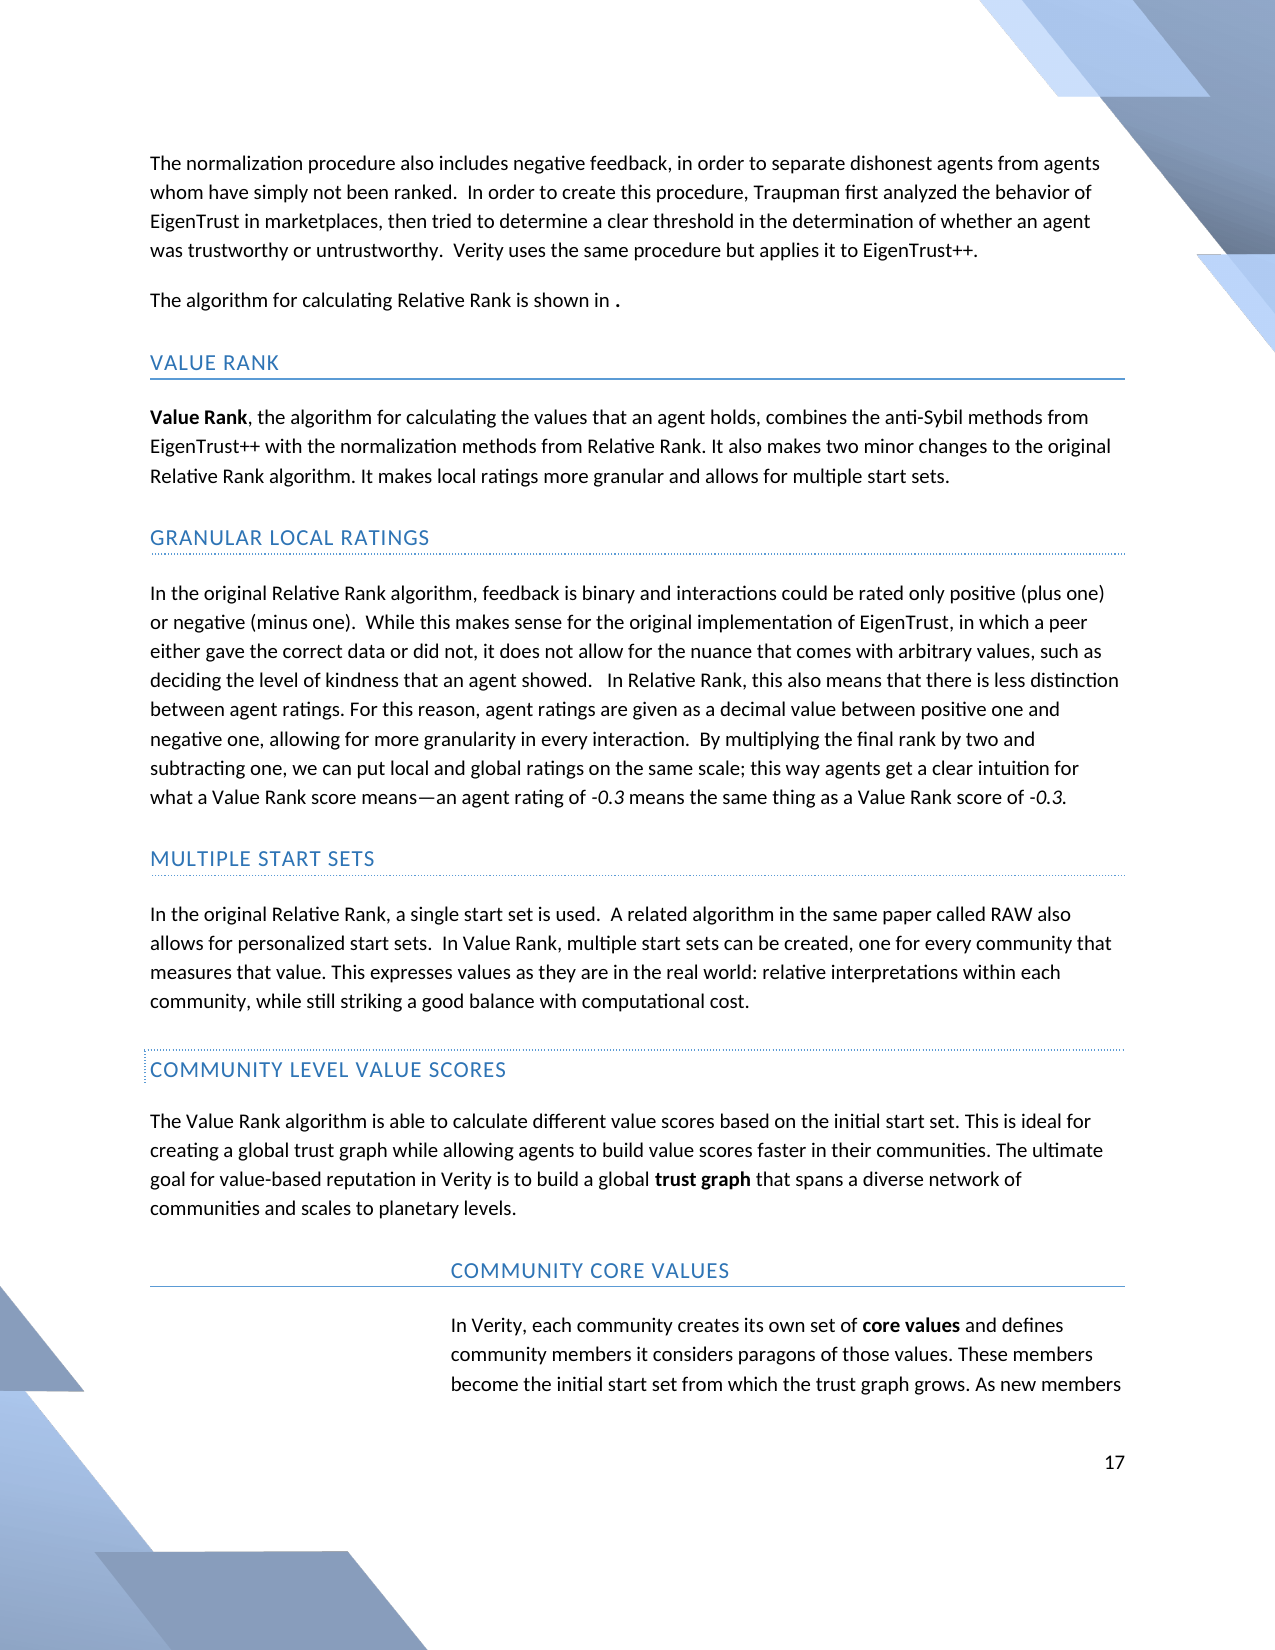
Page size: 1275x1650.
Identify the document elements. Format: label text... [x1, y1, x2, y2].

subtitle Multiple Start Sets [150, 844, 1125, 876]
text The Value Rank algorithm is able to calculate different value scores based on the initial start set. This is ideal for creating a global trust graph while allowing agents to build value scores faster in their communities. The ultimate goal for value-based reputation in Verity is to build a global trust graph that spans a diverse network of communities and scales to planetary levels. [150, 1108, 1125, 1221]
subtitle Community Level Value Scores [144, 1049, 1125, 1083]
subtitle Community Core Values [150, 1256, 1125, 1286]
subtitle Granular Local Ratings [150, 523, 1125, 555]
text In the original Relative Rank algorithm, feedback is binary and interactions could be rated only positive (plus one) or negative (minus one). While this makes sense for the original implementation of EigenTrust, in which a peer either gave the correct data or did not, it does not allow for the nuance that comes with arbitrary values, such as deciding the level of kindness that an agent showed. In Relative Rank, this also means that there is less distinction between agent ratings. For this reason, agent ratings are given as a decimal value between positive one and negative one, allowing for more granularity in every interaction. By multiplying the final rank by two and subtracting one, we can put local and global ratings on the same scale; this way agents get a clear intuition for what a Value Rank score means—an agent rating of -0.3 means the same thing as a Value Rank score of -0.3. [150, 580, 1125, 809]
text The algorithm for calculating Relative Rank is shown in A.3 – Relative Rank Algorithm. [150, 287, 1125, 313]
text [150, 1312, 1125, 1396]
subtitle Value Rank [150, 348, 1125, 378]
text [150, 150, 1125, 263]
text Value Rank, the algorithm for calculating the values that an agent holds, combines the anti-Sybil methods from EigenTrust++ with the normalization methods from Relative Rank. It also makes two minor changes to the original Relative Rank algorithm. It makes local ratings more granular and allows for multiple start sets. [150, 404, 1125, 488]
text In the original Relative Rank, a single start set is used. A related algorithm in the same paper called RAW also allows for personalized start sets. In Value Rank, multiple start sets can be created, one for every community that measures that value. This expresses values as they are in the real world: relative interpretations within each community, while still striking a good balance with computational cost. [150, 901, 1125, 1014]
